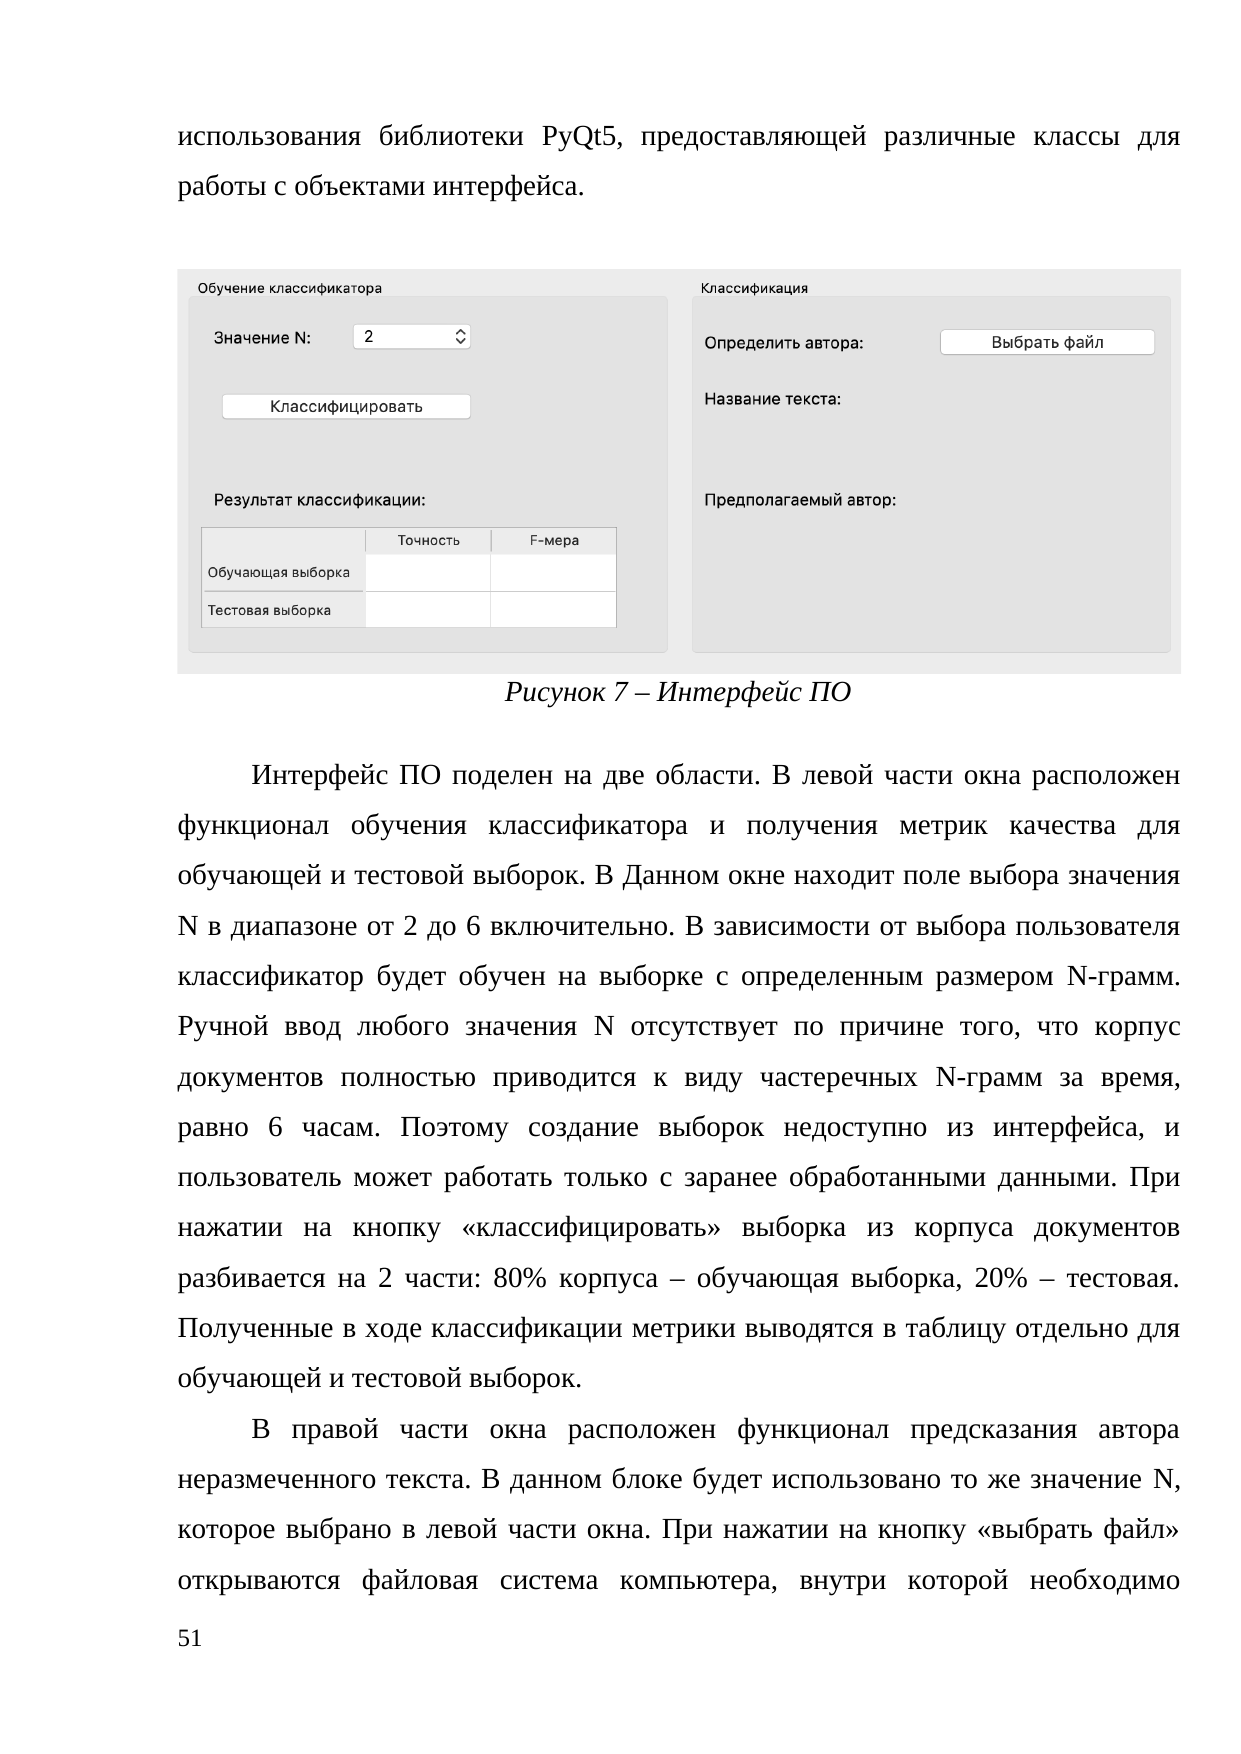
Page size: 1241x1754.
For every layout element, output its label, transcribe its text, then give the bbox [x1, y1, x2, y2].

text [177, 118, 1181, 202]
text Интерфейс ПО поделен на две области. В левой части окна расположен функционал обучения классификатора и получения метрик качества для обучающей и тестовой выборок. В Данном окне находит поле выбора значения N в диапазоне от 2 до 6 включительно. В зависимости от выбора пользователя классификатор будет обучен на выборке с определенным размером N-грамм. Ручной ввод любого значения N отсутствует по причине того, что корпус документов полностью приводится к виду частеречных N-грамм за время, равно 6 часам. Поэтому создание выборок недоступно из интерфейса, и пользователь может работать только с заранее обработанными данными. При нажатии на кнопку «классифицировать» выборка из корпуса документов разбивается на 2 части: 80% корпуса – обучающая выборка, 20% – тестовая. Полученные в ходе классификации метрики выводятся в таблицу отдельно для обучающей и тестовой выборок. [177, 757, 1181, 1394]
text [177, 1411, 1181, 1595]
picture [177, 269, 1182, 674]
text Рисунок 7 – Интерфейс ПО [177, 674, 1181, 707]
